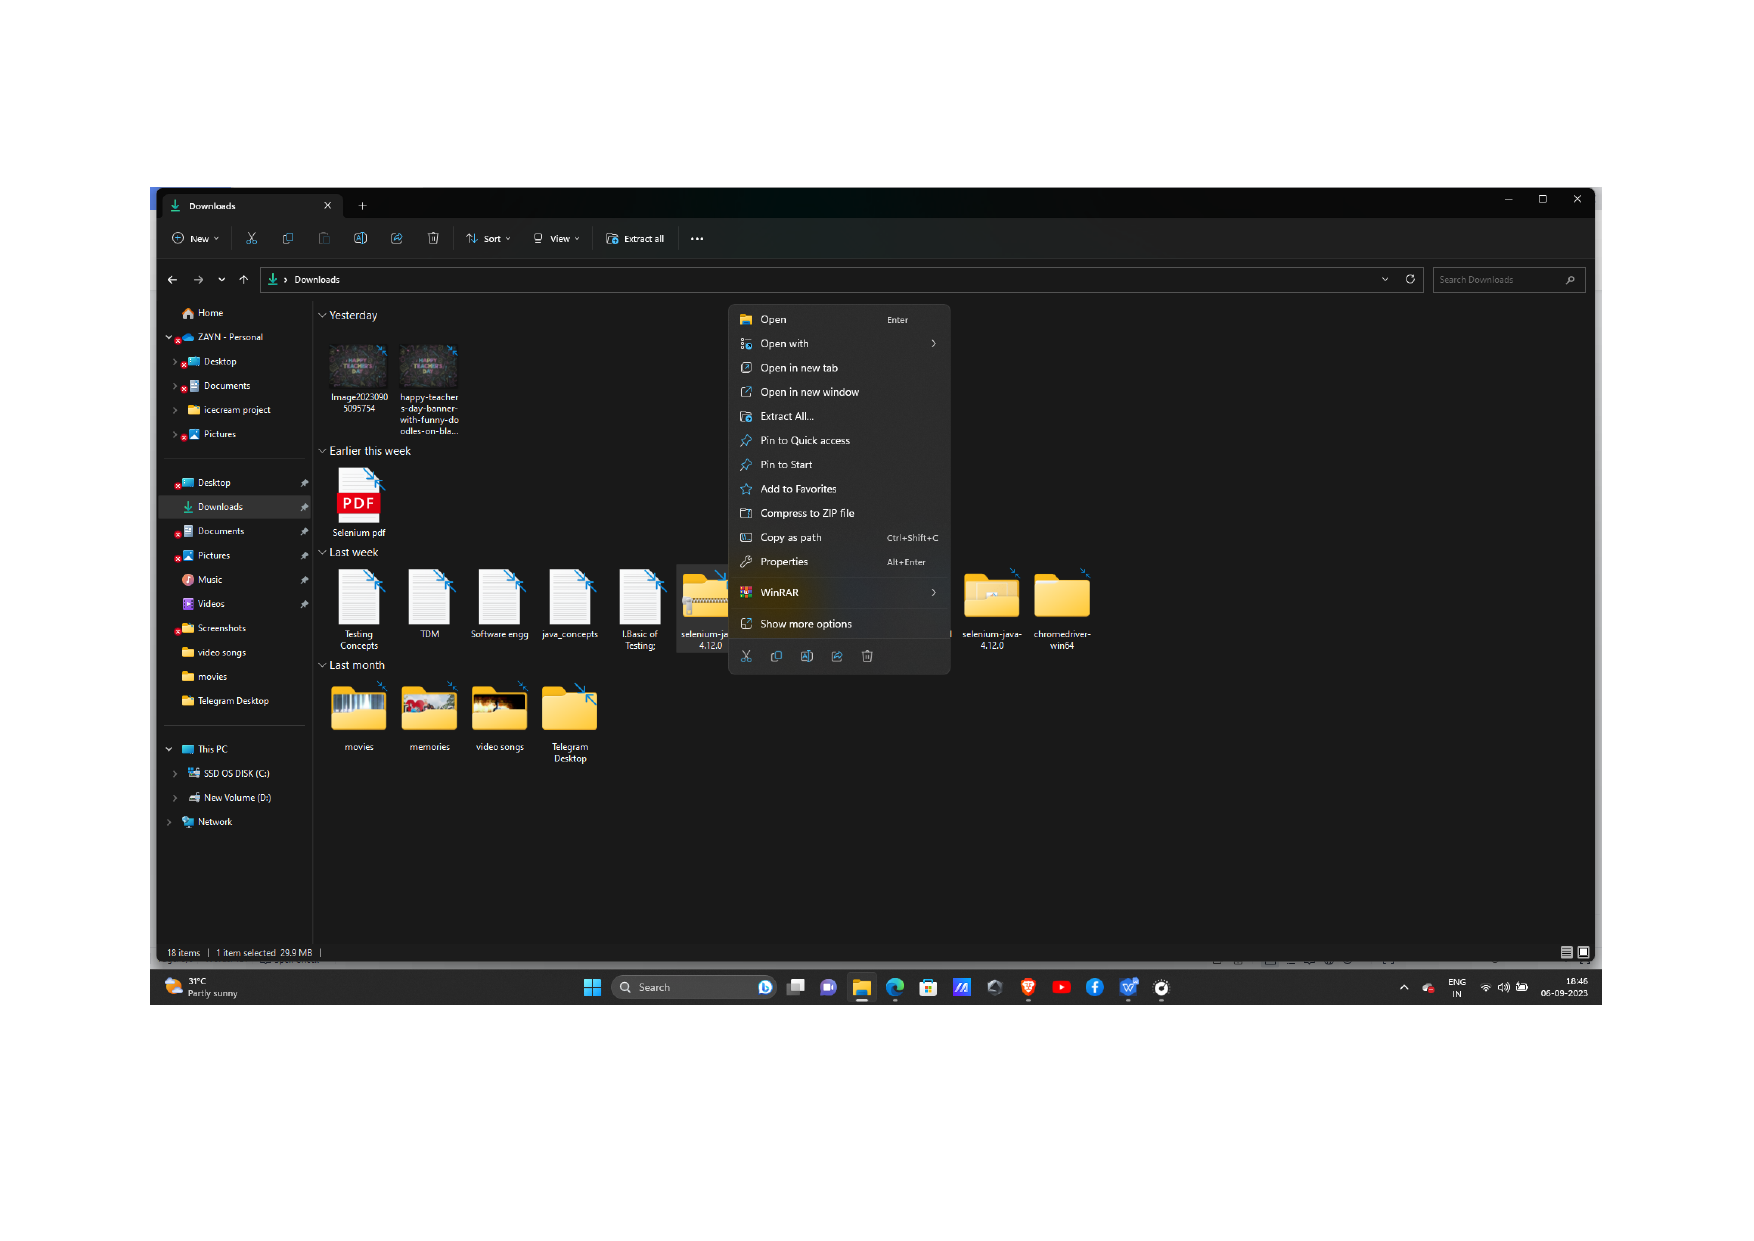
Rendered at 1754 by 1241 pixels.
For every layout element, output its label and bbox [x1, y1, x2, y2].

picture [150, 187, 1602, 1005]
